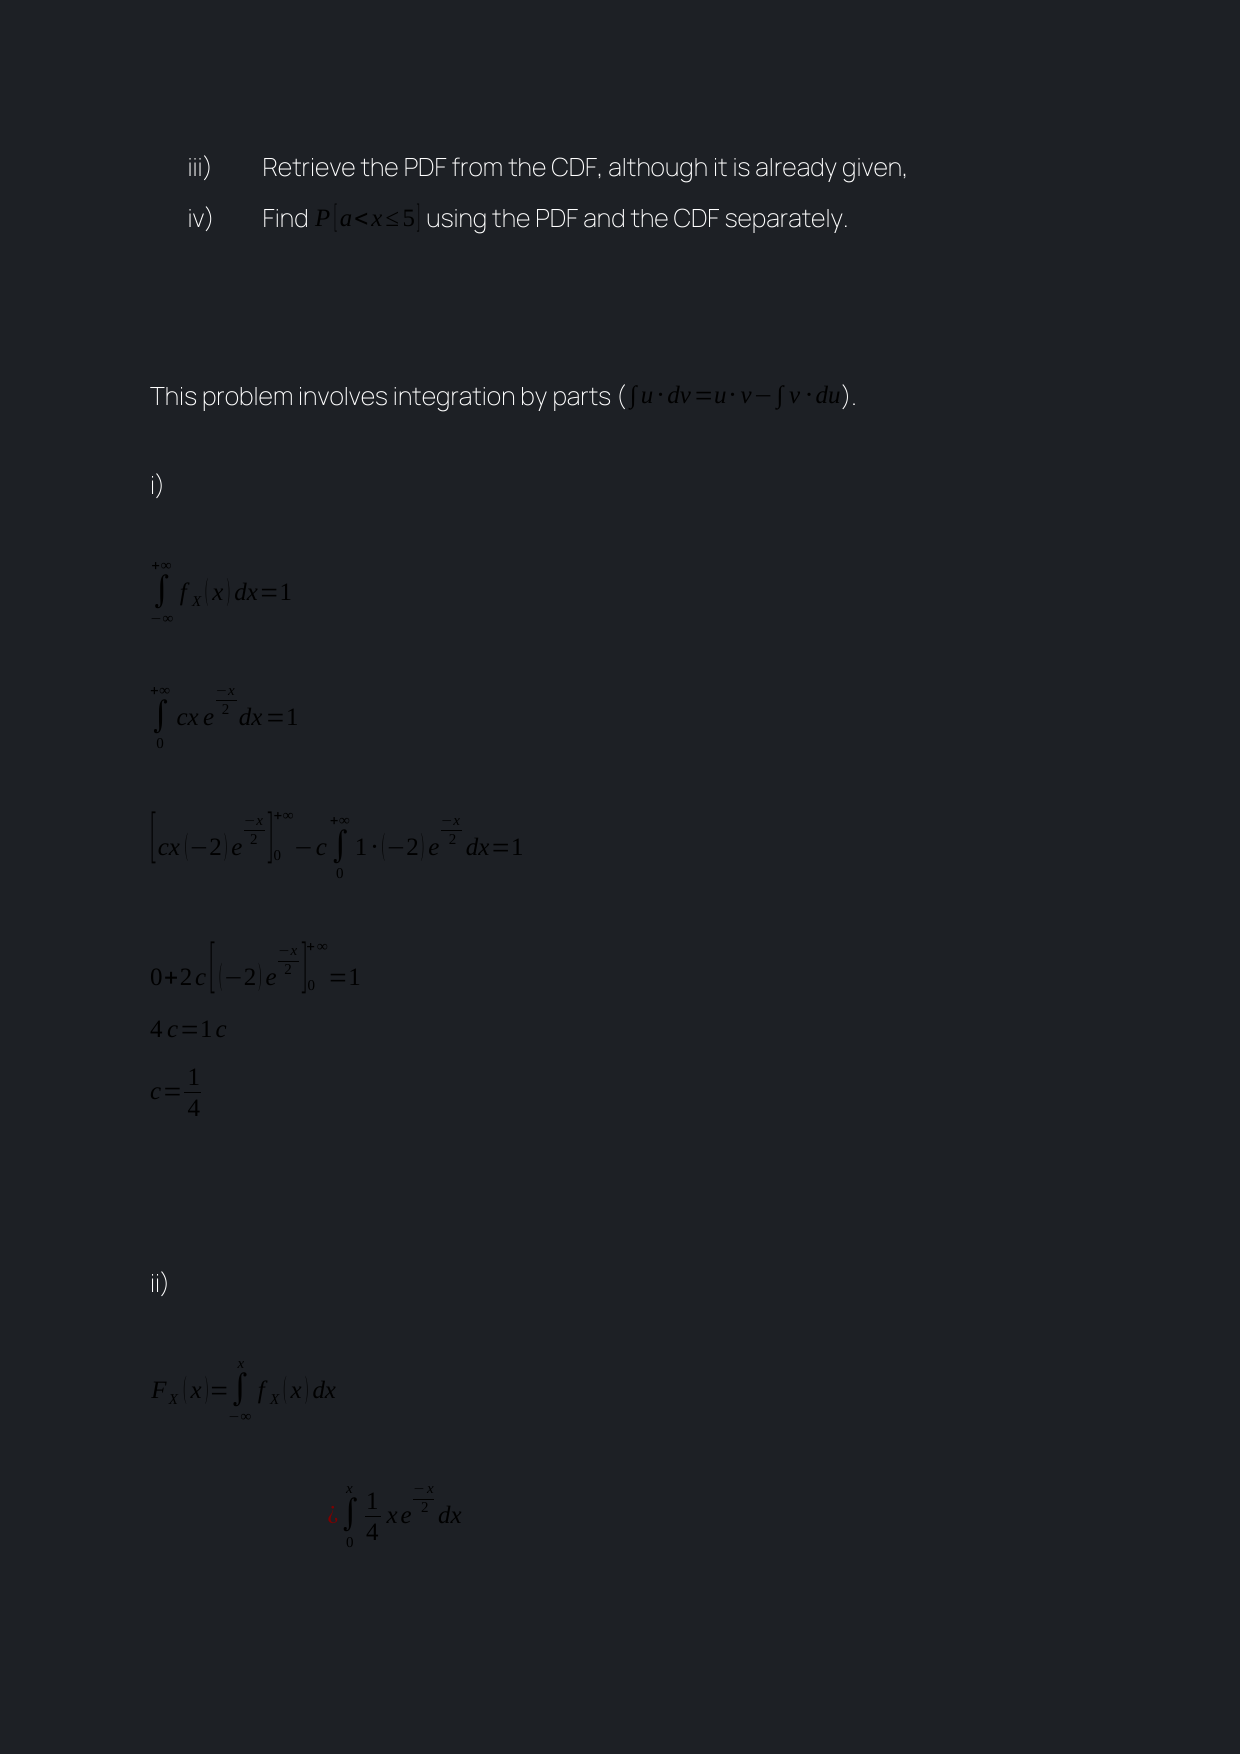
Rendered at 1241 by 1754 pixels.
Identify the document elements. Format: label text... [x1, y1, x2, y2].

list Find using the PDF and the CDF separately. [187, 201, 1090, 235]
text This problem involves integration by parts (). [150, 379, 1090, 413]
text ii) [150, 1266, 1090, 1300]
list Retrieve the PDF from the CDF, although it is already given, [187, 150, 1090, 184]
text i) [150, 467, 1090, 502]
